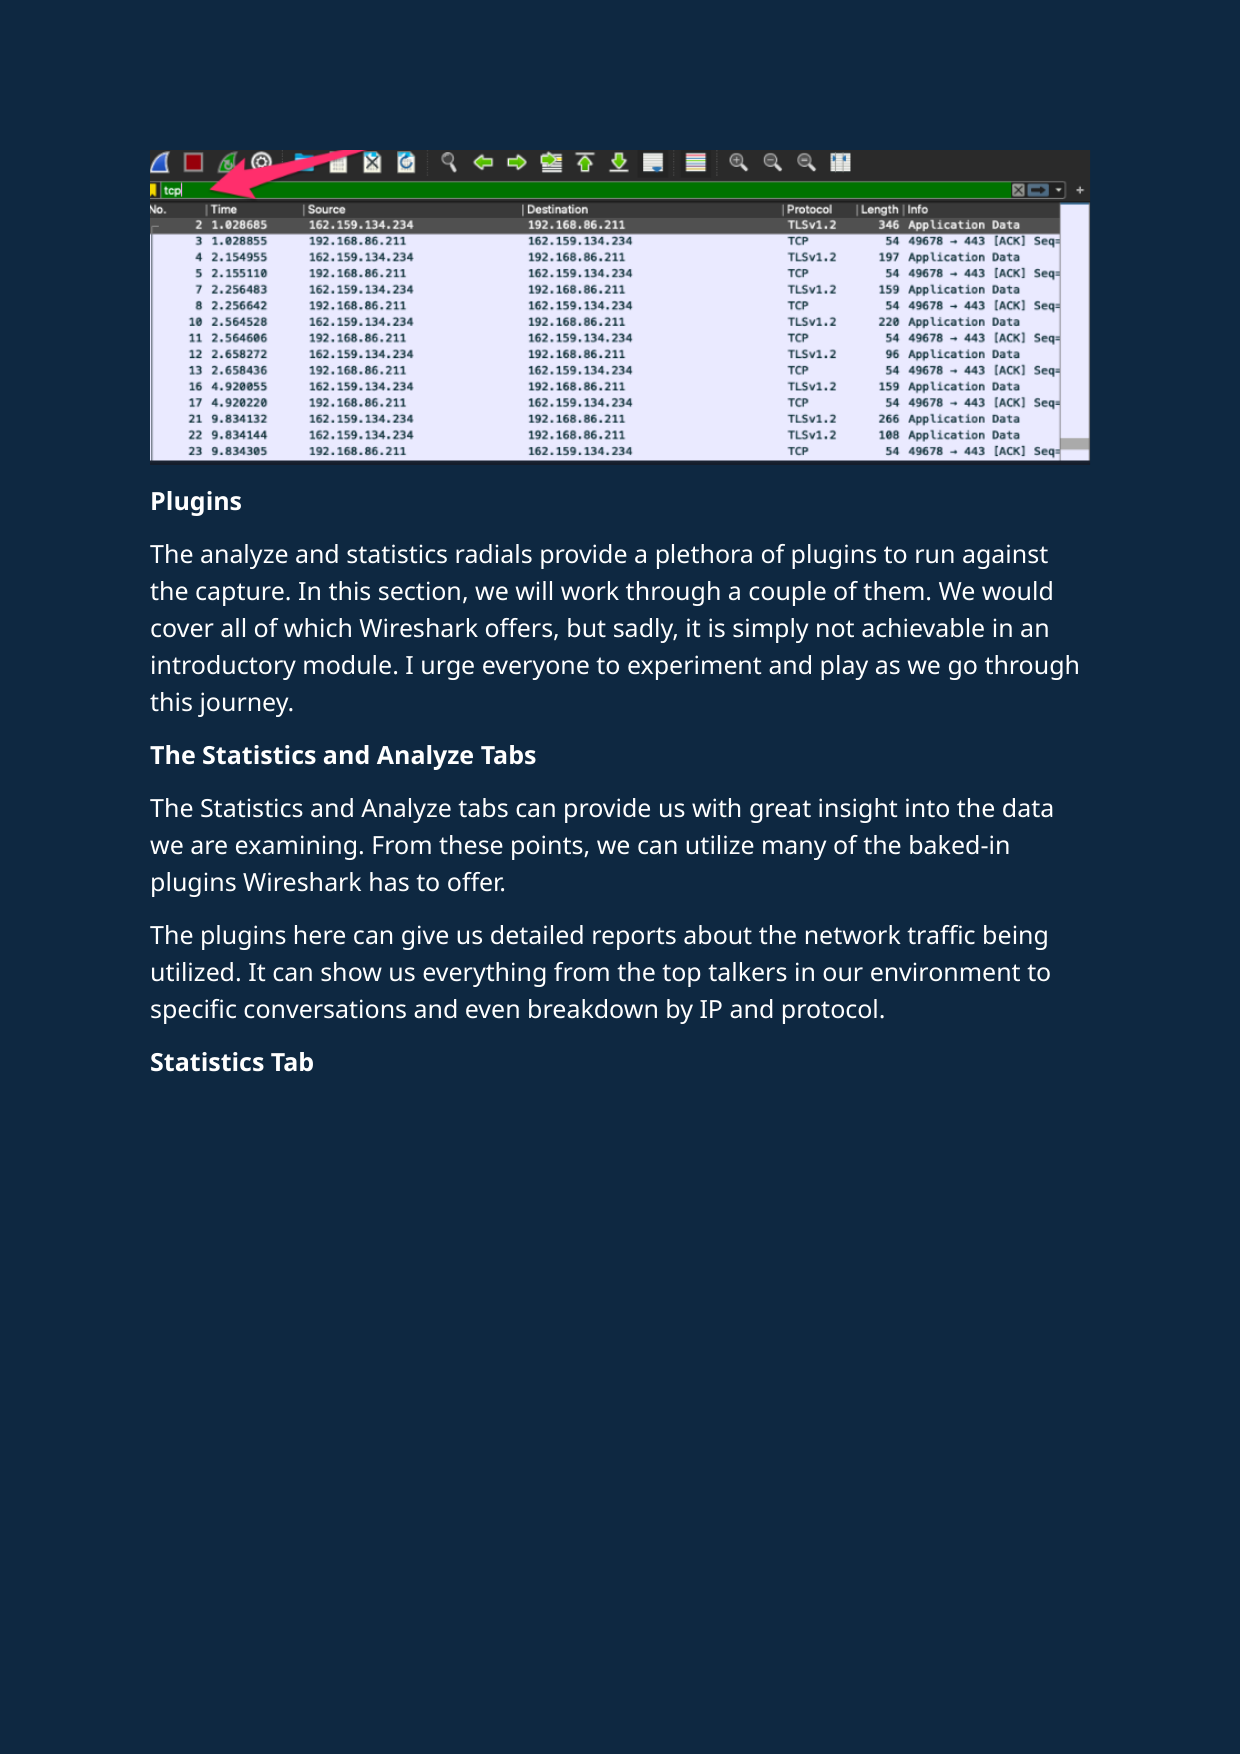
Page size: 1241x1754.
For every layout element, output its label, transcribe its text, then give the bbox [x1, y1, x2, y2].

text The Statistics and Analyze tabs can provide us with great insight into the data we are examining. From these points, we can utilize many of the baked-in plugins Wireshark has to offer. [150, 791, 1090, 899]
text Plugins [150, 484, 1090, 518]
text Statistics Tab [150, 1045, 1090, 1079]
text The Statistics and Analyze Tabs [150, 738, 1090, 772]
text The plugins here can give us detailed reports about the network traffic being utilized. It can show us everything from the top talkers in our environment to specific conversations and even breakdown by IP and protocol. [150, 918, 1090, 1026]
text The analyze and statistics radials provide a plethora of plugins to run against the capture. In this section, we will work through a couple of them. We would cover all of which Wireshark offers, but sadly, it is simply not achievable in an introductory module. I urge everyone to experiment and play as we go through this journey. [150, 537, 1090, 718]
